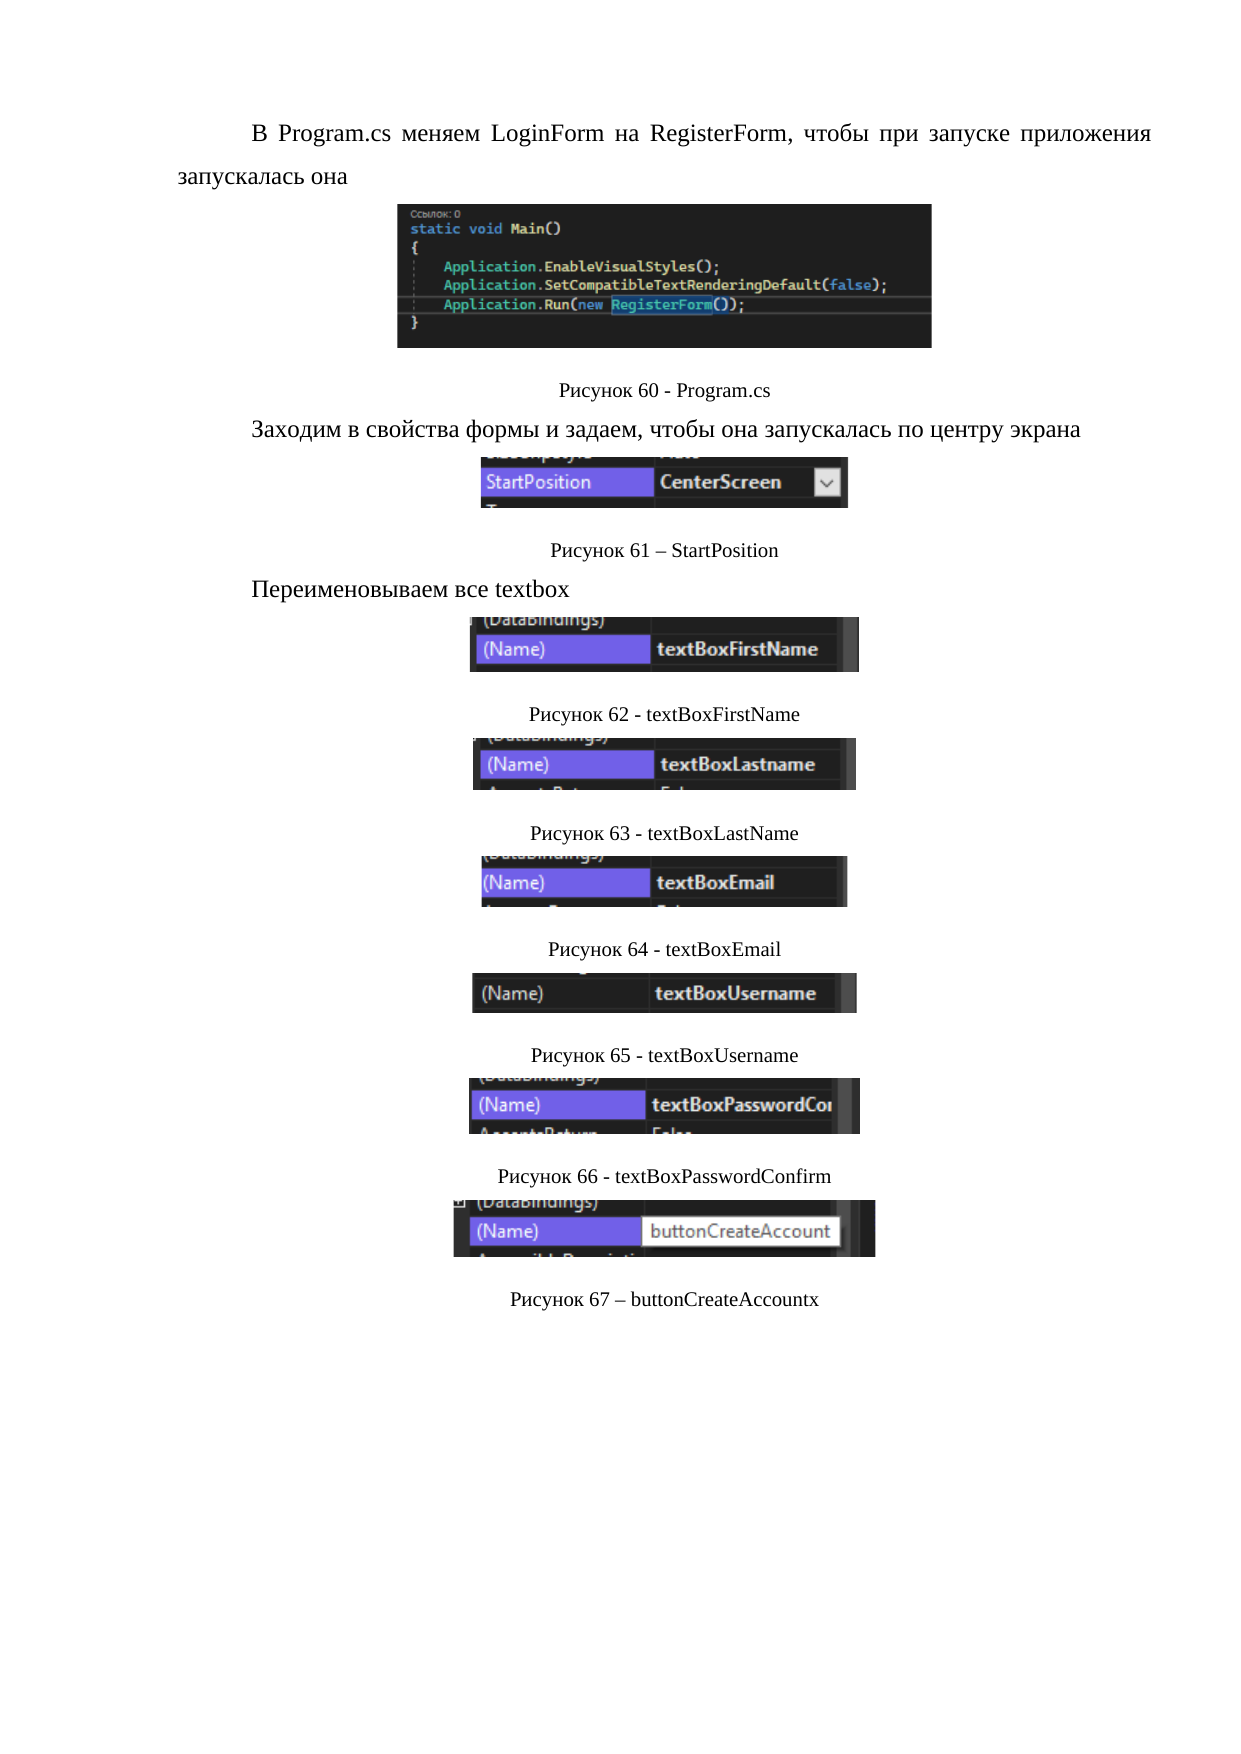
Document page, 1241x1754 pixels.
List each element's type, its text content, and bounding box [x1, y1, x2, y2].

text Рисунок 61 – StartPosition [177, 538, 1152, 562]
picture [472, 973, 857, 1013]
picture [469, 617, 859, 672]
text Рисунок 62 - textBoxFirstName [177, 702, 1152, 726]
picture [481, 856, 848, 907]
text Рисунок 64 - textBoxEmail [177, 937, 1152, 961]
picture [469, 1078, 860, 1134]
picture [397, 204, 932, 348]
text Заходим в свойства формы и задаем, чтобы она запускалась по центру экрана [177, 414, 1152, 443]
text Рисунок 67 – buttonCreateAccountx [177, 1287, 1152, 1311]
text Рисунок 66 - textBoxPasswordConfirm [177, 1164, 1152, 1188]
text В Program.cs меняем LoginForm на RegisterForm, чтобы при запуске приложения запускалась она [177, 118, 1152, 190]
text Переименовываем все textbox [177, 574, 1152, 603]
picture [453, 1200, 876, 1257]
text Рисунок 63 - textBoxLastName [177, 821, 1152, 844]
picture [473, 738, 856, 790]
picture [480, 457, 849, 508]
text Рисунок 60 - Program.cs [177, 378, 1152, 402]
text Рисунок 65 - textBoxUsername [177, 1043, 1152, 1067]
